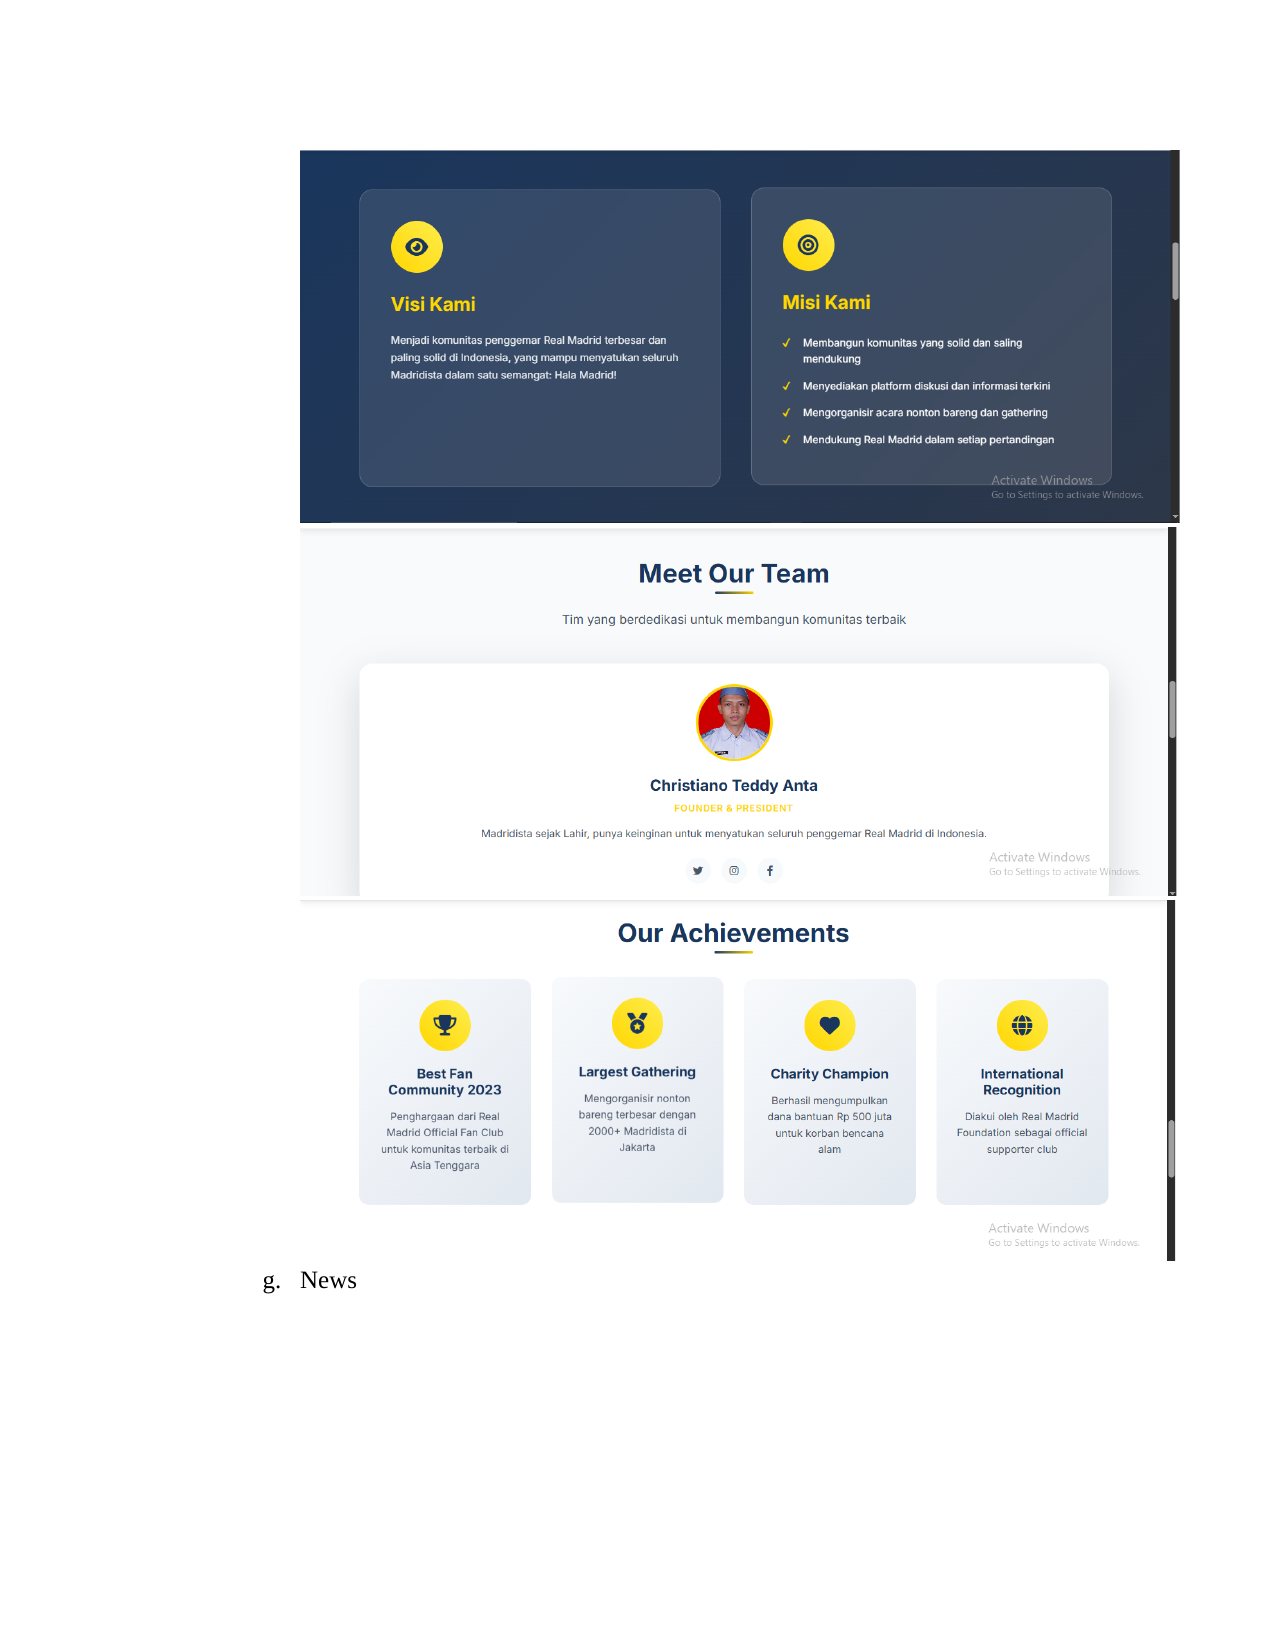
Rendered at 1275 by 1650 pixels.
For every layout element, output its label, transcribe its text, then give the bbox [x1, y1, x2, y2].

list News [262, 1265, 1125, 1294]
picture [300, 900, 1175, 1261]
picture [300, 527, 1177, 896]
picture [300, 150, 1180, 523]
